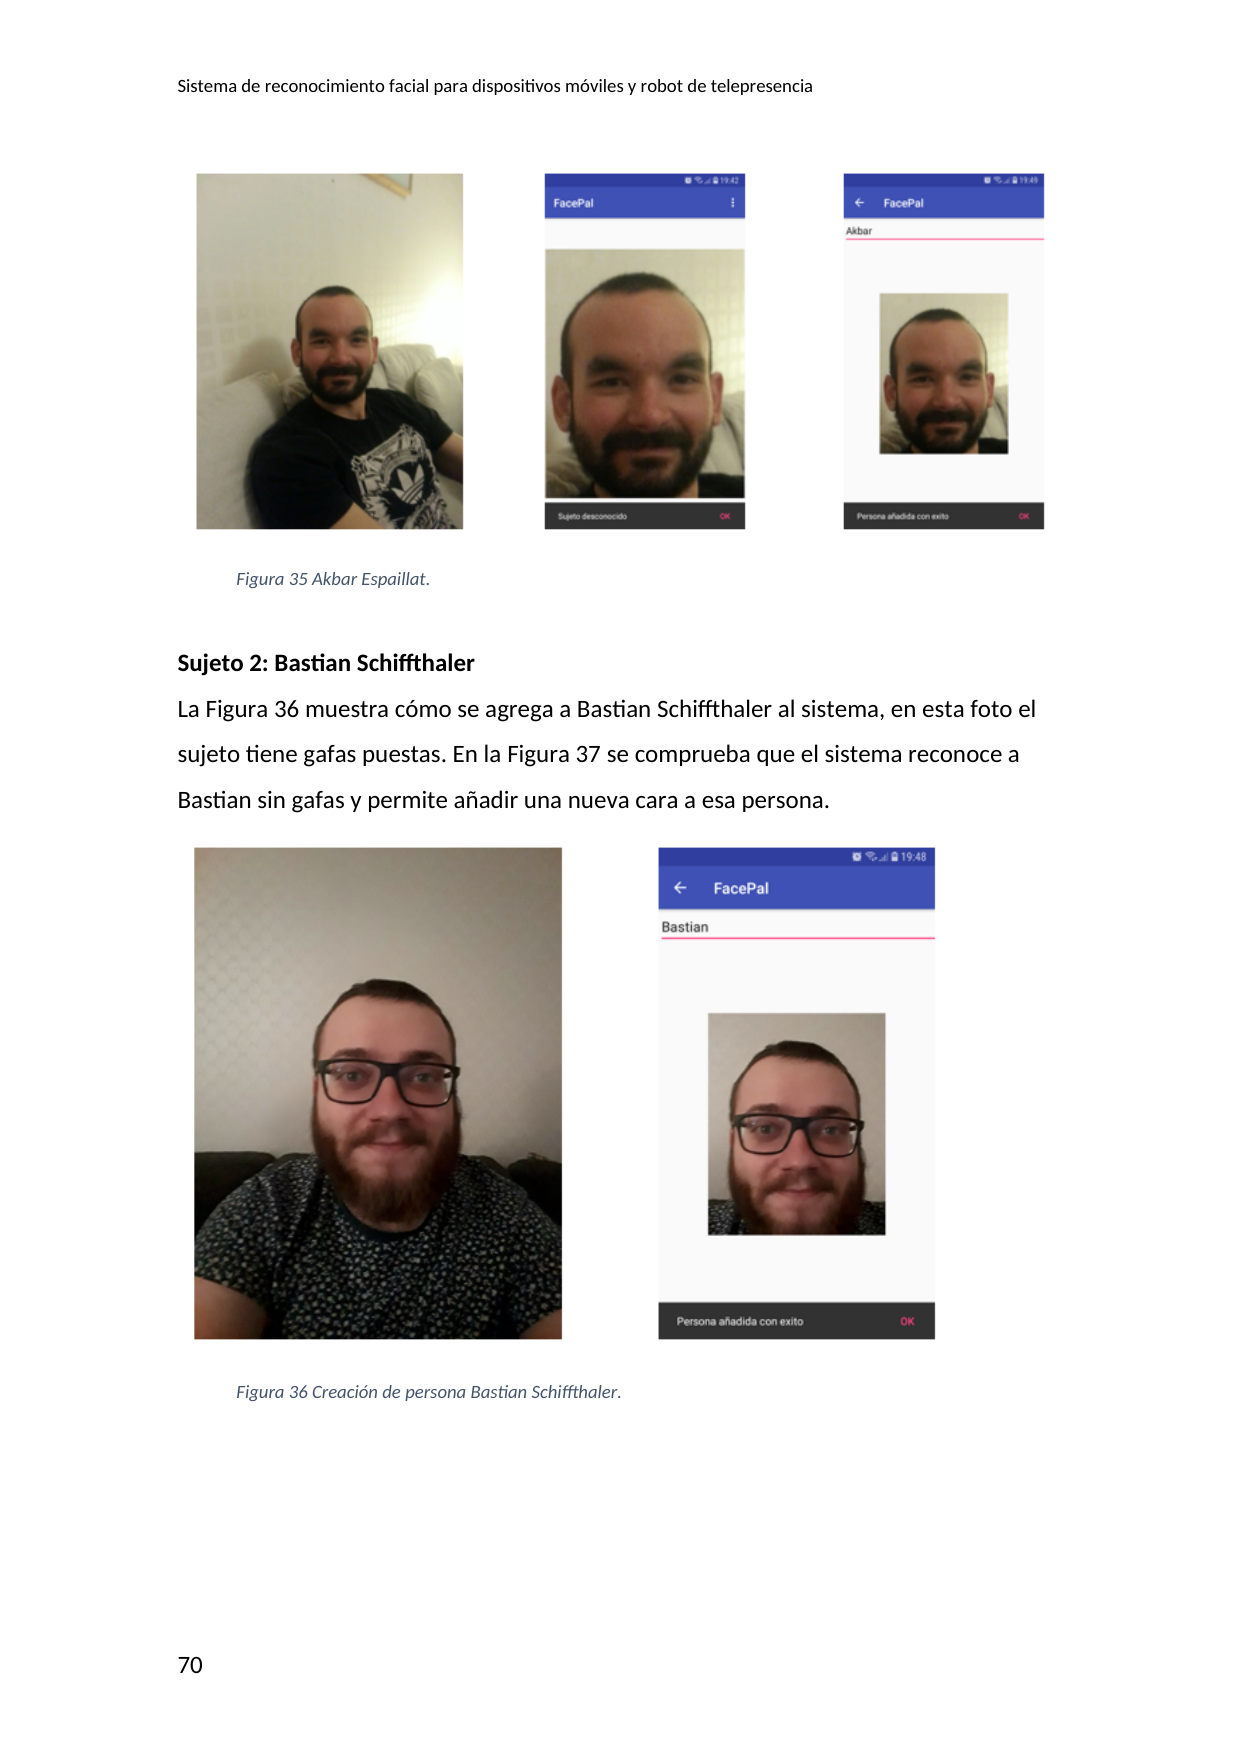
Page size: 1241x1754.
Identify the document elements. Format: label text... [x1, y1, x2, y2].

text Sujeto 2: Bastian Schiffthaler [177, 647, 1063, 678]
text La Figura 36 muestra cómo se agrega a Bastian Schiffthaler al sistema, en esta foto el sujeto tiene gafas puestas. En la Figura 37 se comprueba que el sistema reconoce a Bastian sin gafas y permite añadir una nueva cara a esa persona. [177, 693, 1063, 815]
text Figura 36 Creación de persona Bastian Schiffthaler. [177, 1380, 1063, 1403]
text Figura 35 Akbar Espaillat. [177, 567, 1063, 590]
picture [177, 830, 962, 1365]
picture [177, 147, 1063, 552]
